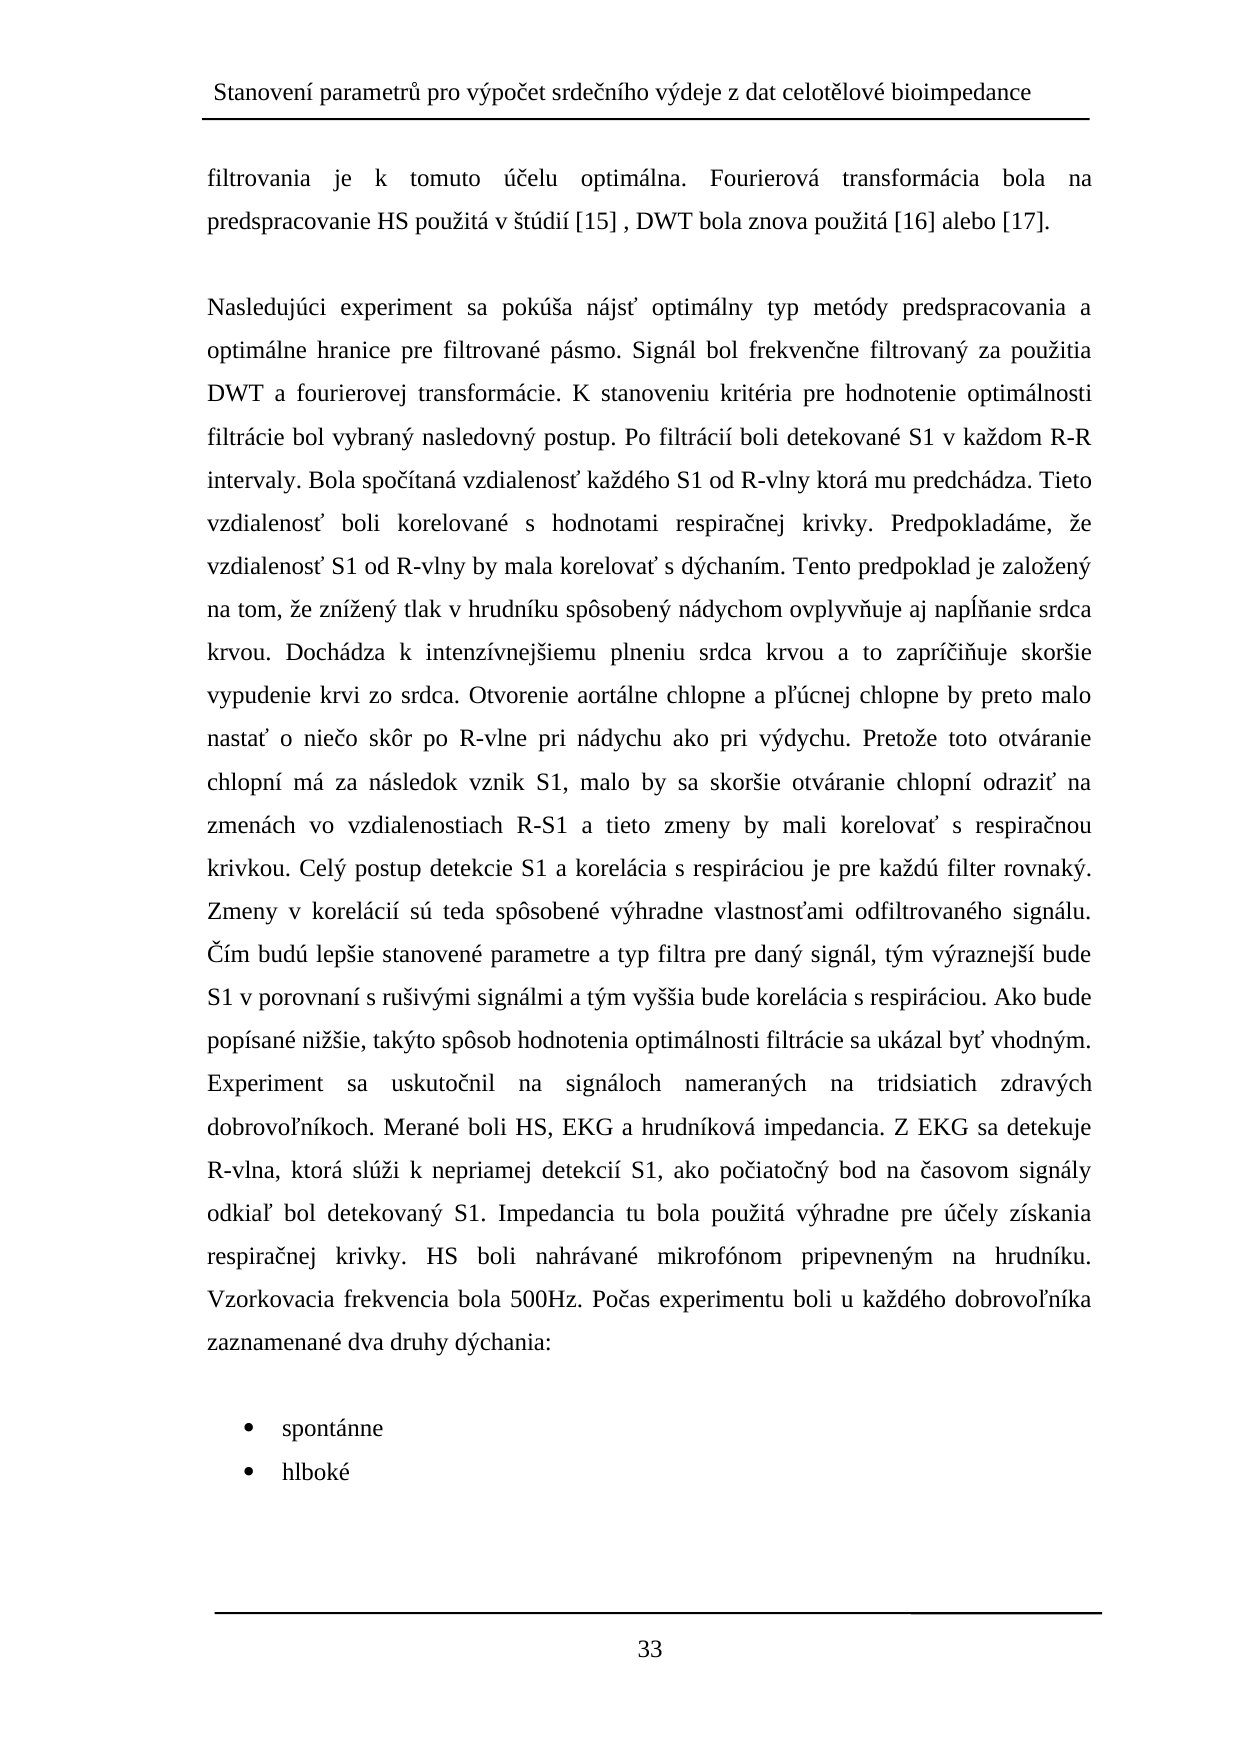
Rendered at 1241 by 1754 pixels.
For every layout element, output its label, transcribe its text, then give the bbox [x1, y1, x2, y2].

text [207, 163, 1092, 235]
list hlboké [244, 1457, 1092, 1485]
text Nasledujúci experiment sa pokúša nájsť optimálny typ metódy predspracovania a optimálne hranice pre filtrované pásmo. Signál bol frekvenčne filtrovaný za použitia DWT a fourierovej transformácie. K stanoveniu kritéria pre hodnotenie optimálnosti filtrácie bol vybraný nasledovný postup. Po filtrácií boli detekované S1 v každom R-R intervaly. Bola spočítaná vzdialenosť každého S1 od R-vlny ktorá mu predchádza. Tieto vzdialenosť boli korelované s hodnotami respiračnej krivky. Predpokladáme, že vzdialenosť S1 od R-vlny by mala korelovať s dýchaním. Tento predpoklad je založený na tom, že znížený tlak v hrudníku spôsobený nádychom ovplyvňuje aj napĺňanie srdca krvou. Dochádza k intenzívnejšiemu plneniu srdca krvou a to zapríčiňuje skoršie vypudenie krvi zo srdca. Otvorenie aortálne chlopne a pľúcnej chlopne by preto malo nastať o niečo skôr po R-vlne pri nádychu ako pri výdychu. Pretože toto otváranie chlopní má za následok vznik S1, malo by sa skoršie otváranie chlopní odraziť na zmenách vo vzdialenostiach R-S1 a tieto zmeny by mali korelovať s respiračnou krivkou. Celý postup detekcie S1 a korelácia s respiráciou je pre každú filter rovnaký. Zmeny v korelácií sú teda spôsobené výhradne vlastnosťami odfiltrovaného signálu. Čím budú lepšie stanovené parametre a typ filtra pre daný signál, tým výraznejší bude S1 v porovnaní s rušivými signálmi a tým vyššia bude korelácia s respiráciou. Ako bude popísané nižšie, takýto spôsob hodnotenia optimálnosti filtrácie sa ukázal byť vhodným. Experiment sa uskutočnil na signáloch nameraných na tridsiatich zdravých dobrovoľníkoch. Merané boli HS, EKG a hrudníková impedancia. Z EKG sa detekuje R-vlna, ktorá slúži k nepriamej detekcií S1, ako počiatočný bod na časovom signály odkiaľ bol detekovaný S1. Impedancia tu bola použitá výhradne pre účely získania respiračnej krivky. HS boli nahrávané mikrofónom pripevneným na hrudníku. Vzorkovacia frekvencia bola 500Hz. Počas experimentu boli u každého dobrovoľníka zaznamenané dva druhy dýchania: [207, 292, 1092, 1356]
list spontánne [244, 1413, 1092, 1442]
